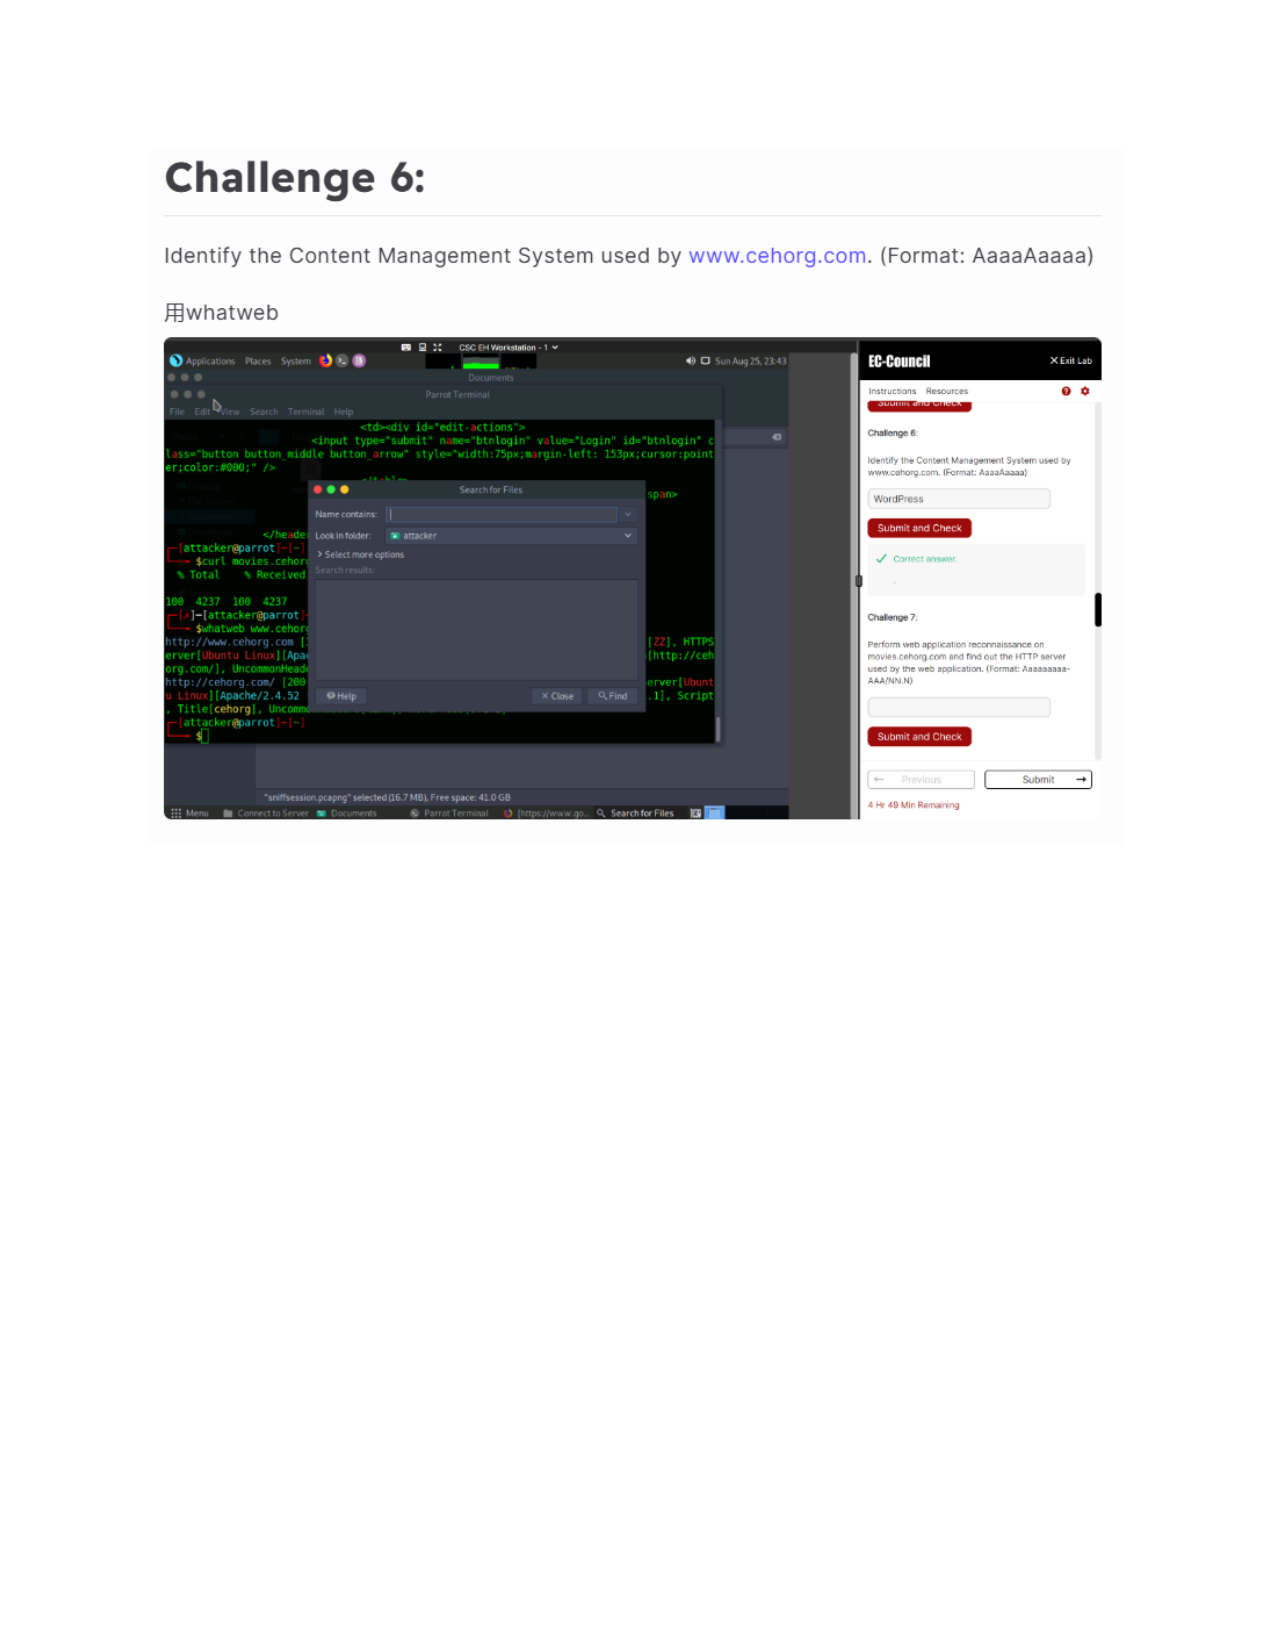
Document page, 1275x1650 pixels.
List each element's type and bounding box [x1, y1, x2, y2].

picture [150, 150, 1125, 845]
